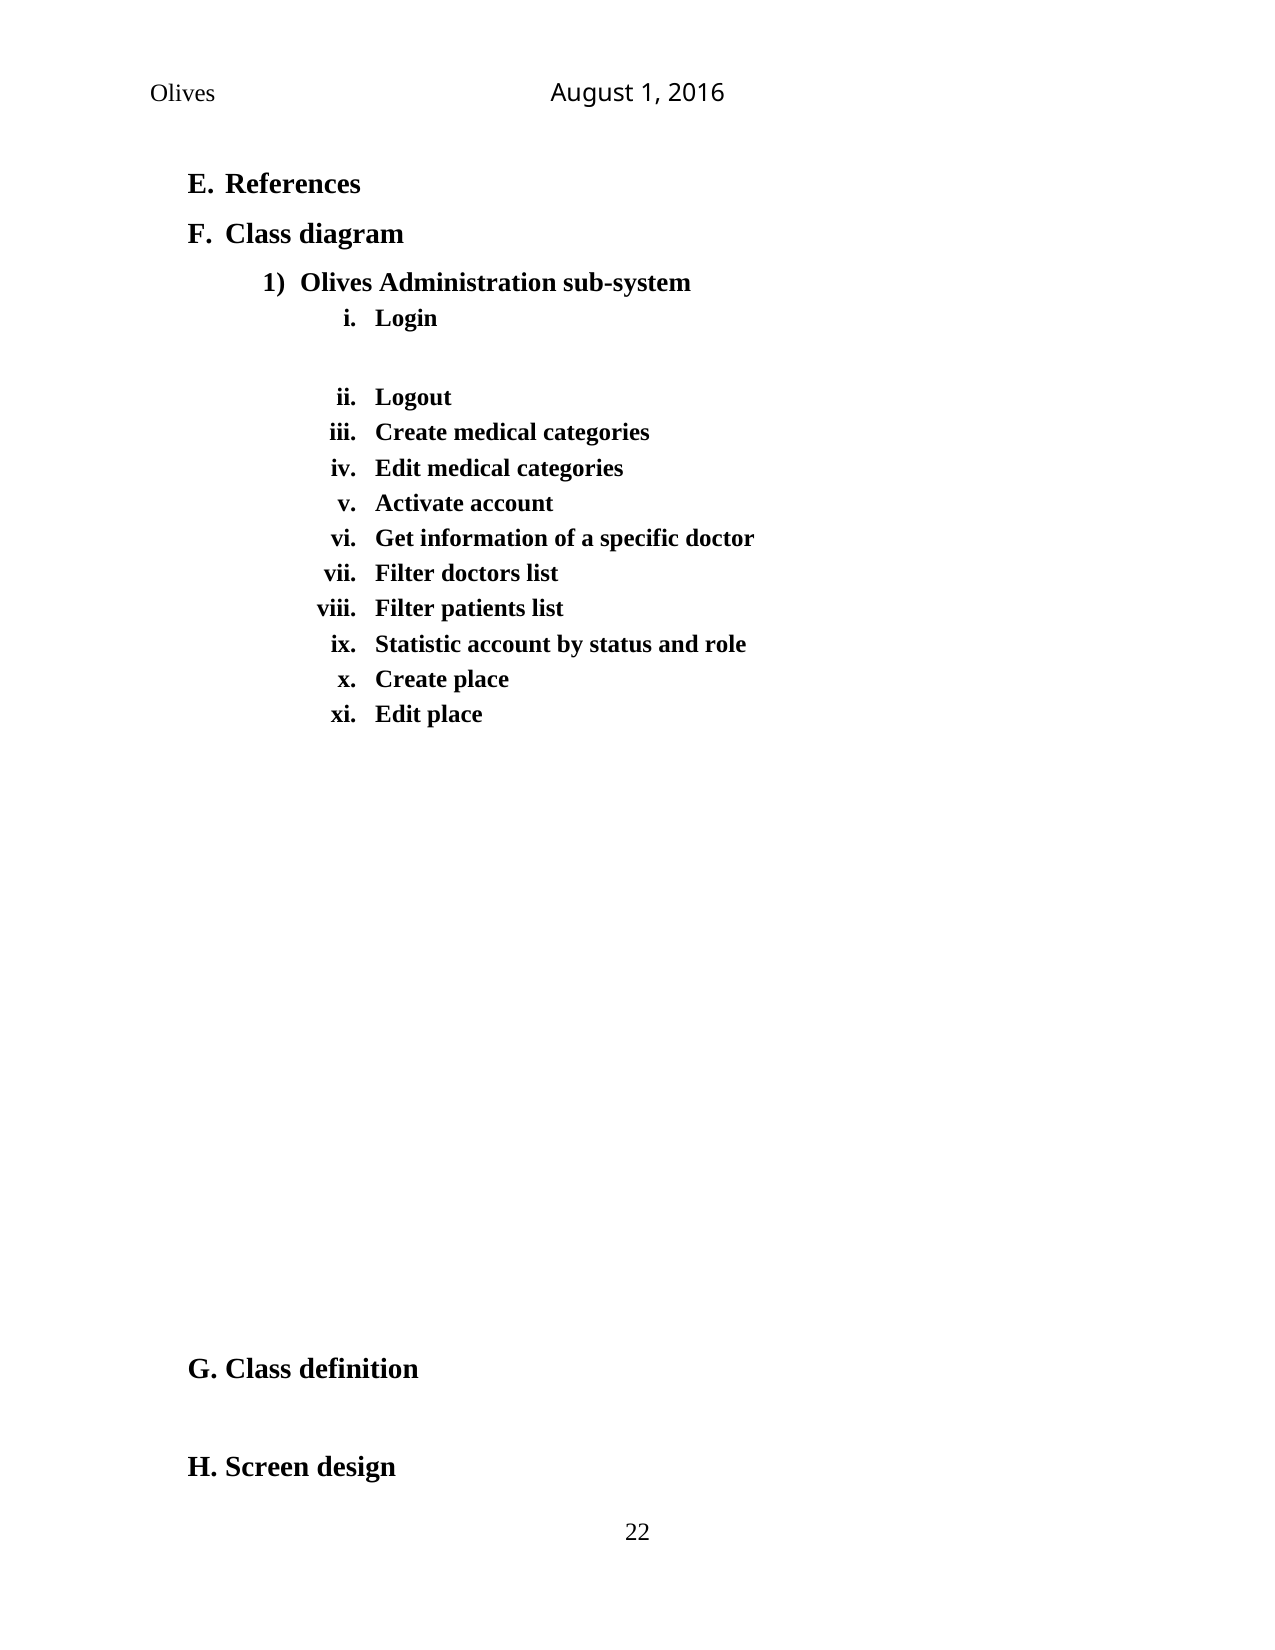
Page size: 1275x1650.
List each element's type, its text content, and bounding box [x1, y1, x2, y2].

subtitle Filter patients list [356, 593, 1125, 622]
subtitle Logout [356, 382, 1125, 411]
subtitle Activate account [356, 488, 1125, 517]
subtitle Statistic account by status and role [356, 629, 1125, 657]
subtitle References [187, 165, 1125, 200]
subtitle Create medical categories [356, 417, 1125, 446]
subtitle Edit medical categories [356, 453, 1125, 481]
subtitle Login [356, 303, 1125, 332]
subtitle Filter doctors list [356, 558, 1125, 587]
subtitle Create place [356, 664, 1125, 693]
subtitle Class diagram [187, 215, 1125, 251]
subtitle Get information of a specific doctor [356, 523, 1125, 552]
subtitle Olives Administration sub-system [262, 266, 1125, 297]
subtitle Class definition [187, 1350, 1125, 1386]
subtitle Edit place [356, 699, 1125, 728]
subtitle Screen design [187, 1448, 1125, 1484]
